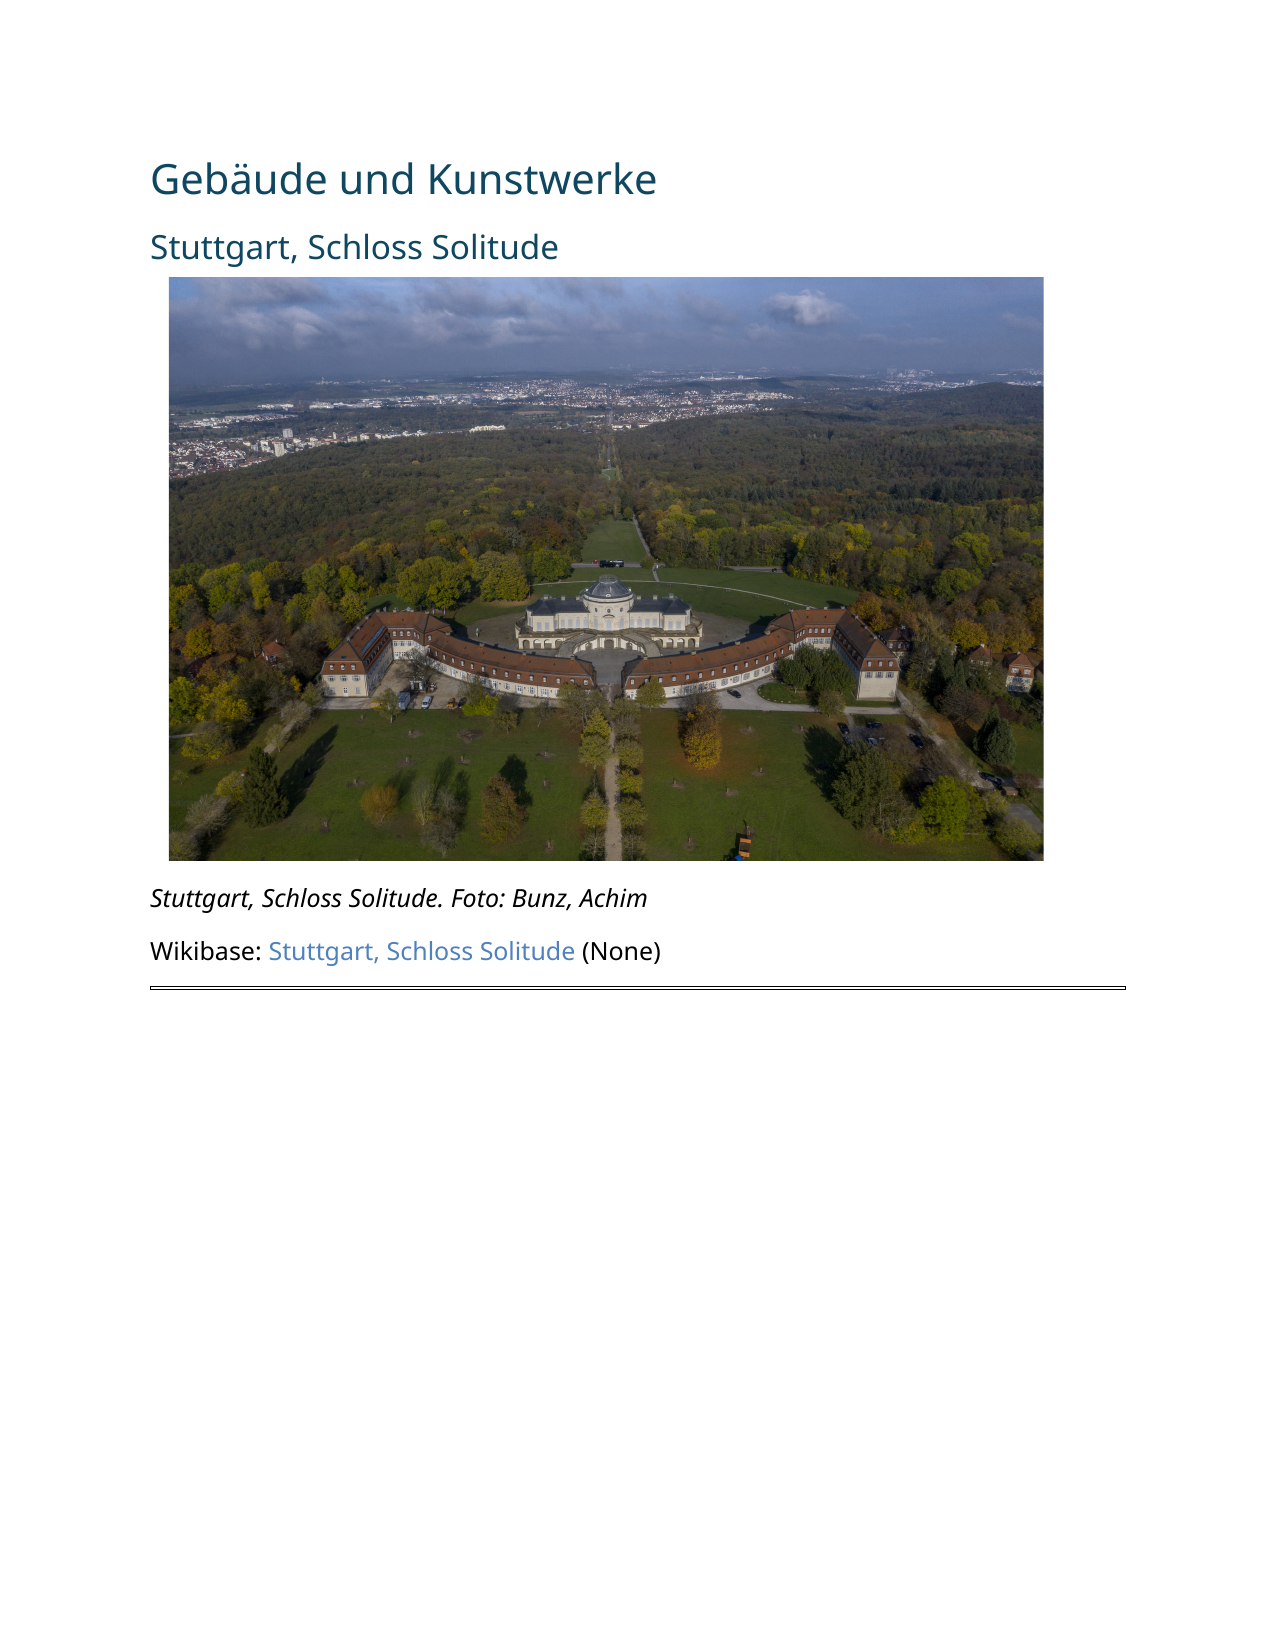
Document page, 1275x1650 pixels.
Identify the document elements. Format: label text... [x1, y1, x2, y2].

text Stuttgart, Schloss Solitude. Foto: Bunz, Achim [150, 881, 1125, 915]
subtitle Stuttgart, Schloss Solitude [150, 223, 1125, 269]
subtitle Gebäude und Kunstwerke [150, 150, 1125, 207]
text Wikibase: Stuttgart, Schloss Solitude (None) [150, 934, 1125, 968]
picture [168, 277, 1044, 861]
